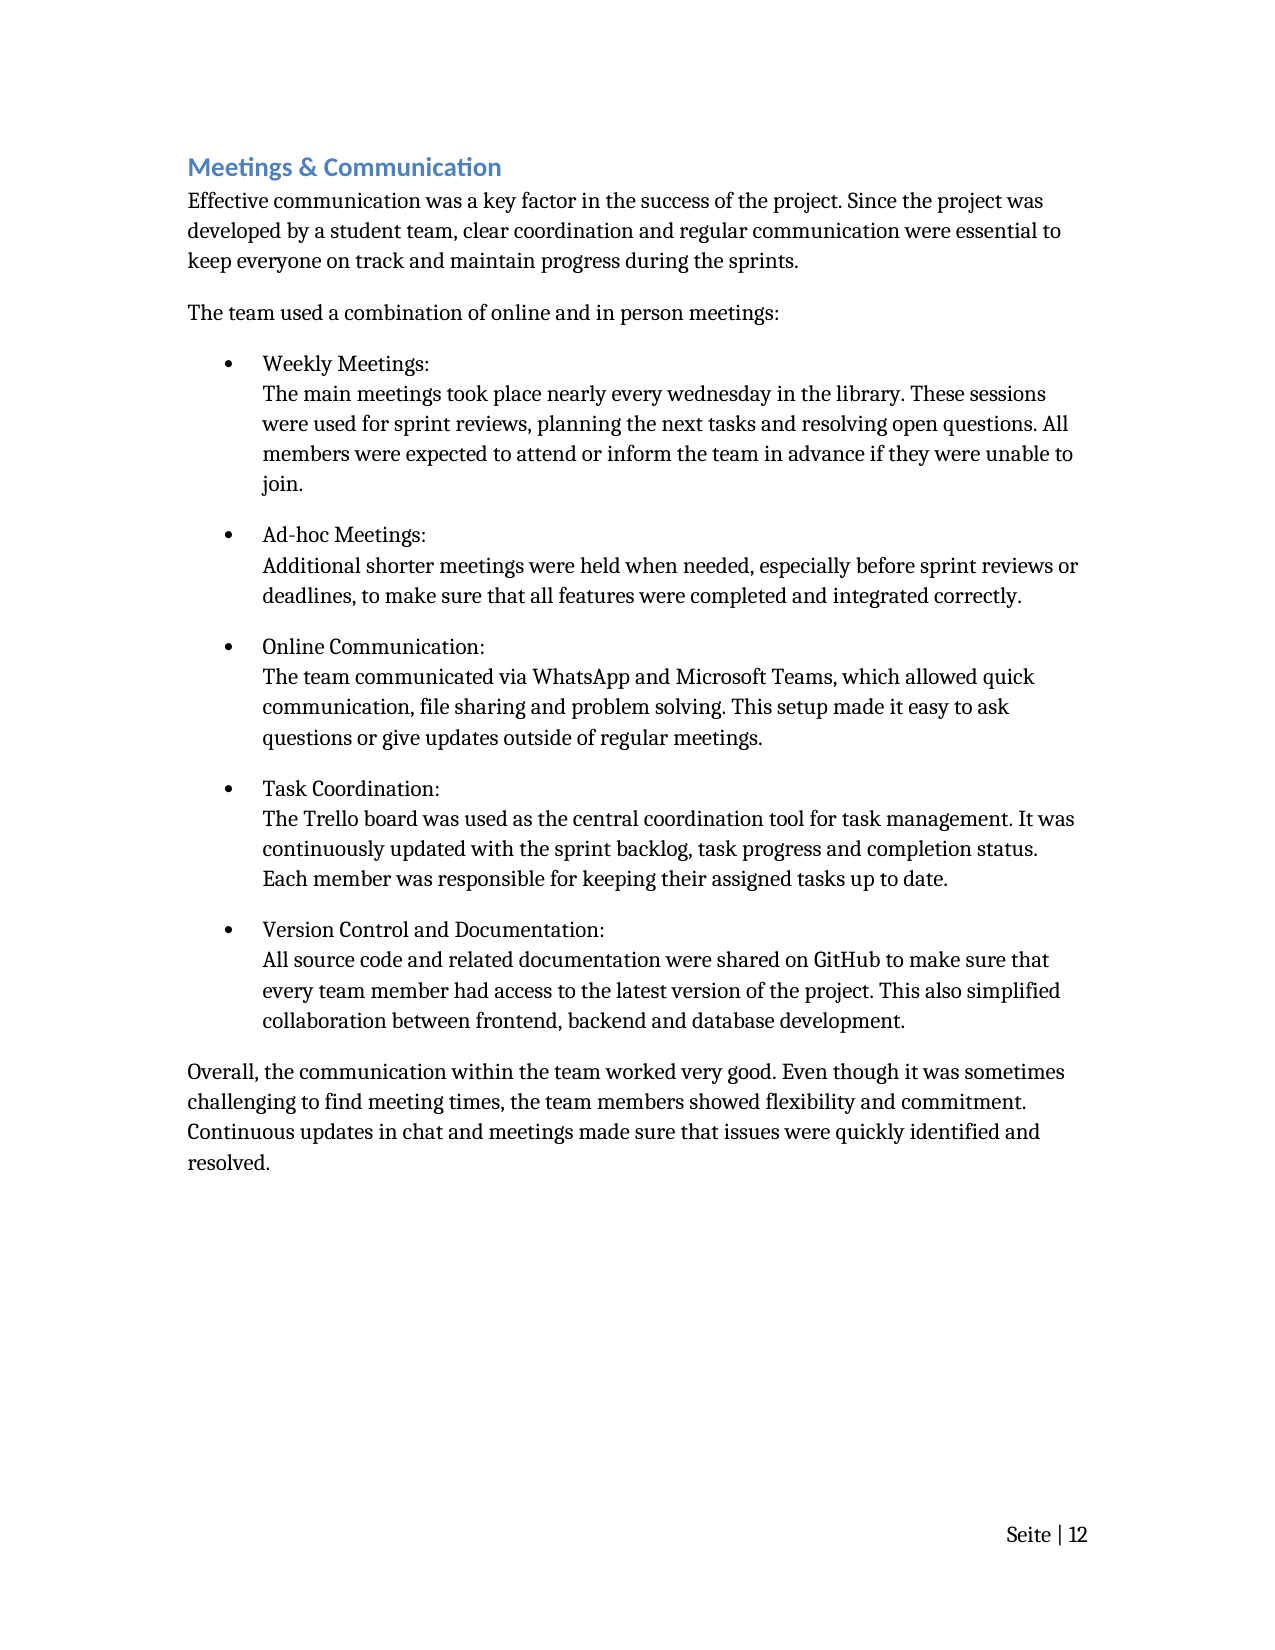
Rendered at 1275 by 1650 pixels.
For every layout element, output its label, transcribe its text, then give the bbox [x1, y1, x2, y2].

text Effective communication was a key factor in the success of the project. Since the project was developed by a student team, clear coordination and regular communication were essential to keep everyone on track and maintain progress during the sprints. [187, 188, 1087, 275]
subtitle Meetings & Communication [187, 150, 1087, 183]
list Weekly Meetings: The main meetings took place nearly every wednesday in the library. These sessions were used for sprint reviews, planning the next tasks and resolving open questions. All members were expected to attend or inform the team in advance if they were unable to join. [225, 350, 1087, 498]
list Online Communication: The team communicated via WhatsApp and Microsoft Teams, which allowed quick communication, file sharing and problem solving. This setup made it easy to ask questions or give updates outside of regular meetings. [225, 634, 1087, 751]
text The team used a combination of online and in person meetings: [187, 299, 1087, 326]
list Task Coordination: The Trello board was used as the central coordination tool for task management. It was continuously updated with the sprint backlog, task progress and completion status. Each member was responsible for keeping their assigned tasks up to date. [225, 775, 1087, 892]
text Overall, the communication within the team worked very good. Even though it was sometimes challenging to find meeting times, the team members showed flexibility and commitment. Continuous updates in chat and meetings made sure that issues were quickly identified and resolved. [187, 1059, 1087, 1176]
list Ad-hoc Meetings: Additional shorter meetings were held when needed, especially before sprint reviews or deadlines, to make sure that all features were completed and integrated correctly. [225, 522, 1087, 609]
list Version Control and Documentation: All source code and related documentation were shared on GitHub to make sure that every team member had access to the latest version of the project. This also simplified collaboration between frontend, backend and database development. [225, 917, 1087, 1034]
